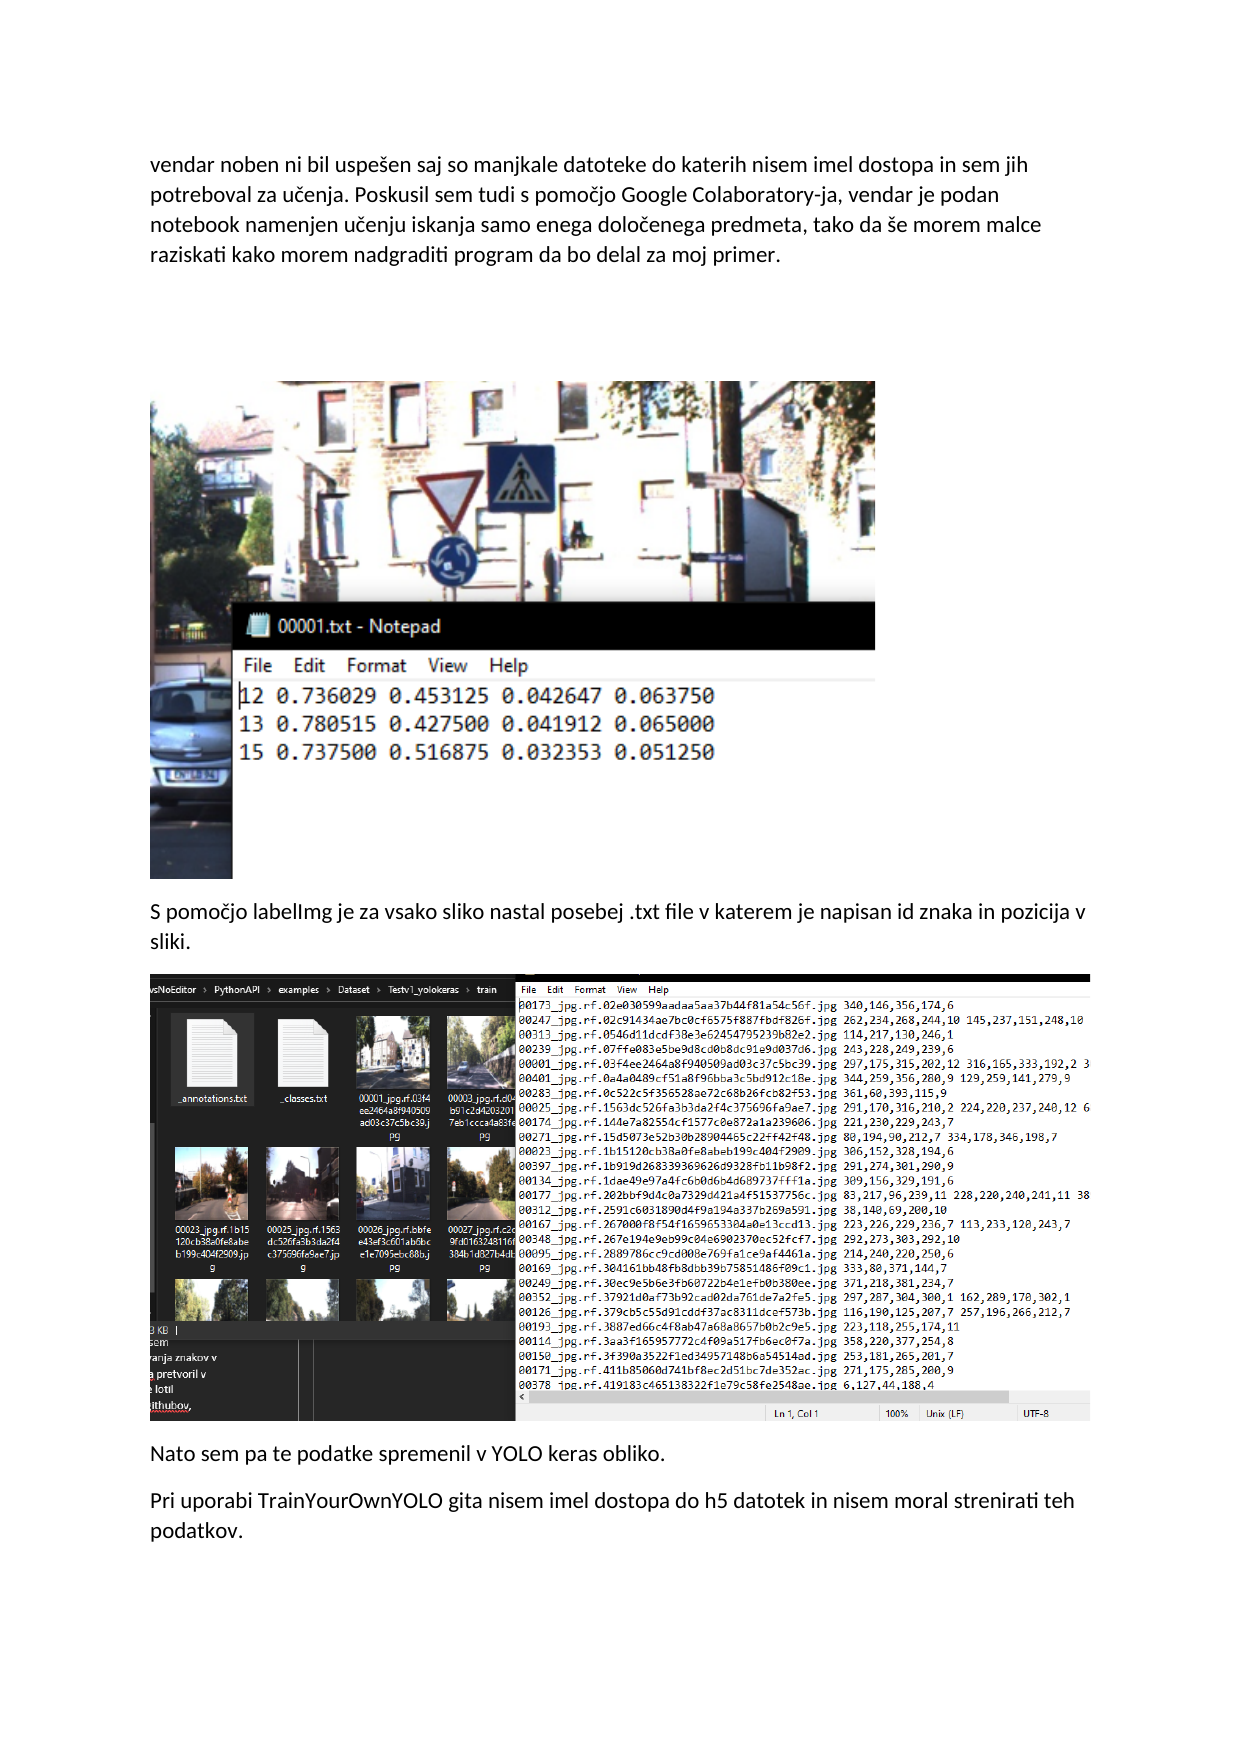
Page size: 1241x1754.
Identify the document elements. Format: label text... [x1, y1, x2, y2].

picture [150, 381, 876, 879]
text S pomočjo labelImg je za vsako sliko nastal posebej .txt file v katerem je napisan id znaka in pozicija v sliki. [150, 897, 1090, 955]
text Nato sem pa te podatke spremenil v YOLO keras obliko. [150, 1439, 1090, 1468]
text Pri uporabi TrainYourOwnYOLO gita nisem imel dostopa do h5 datotek in nisem moral strenirati teh podatkov. [150, 1486, 1090, 1545]
picture [150, 974, 1091, 1421]
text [150, 150, 1090, 269]
